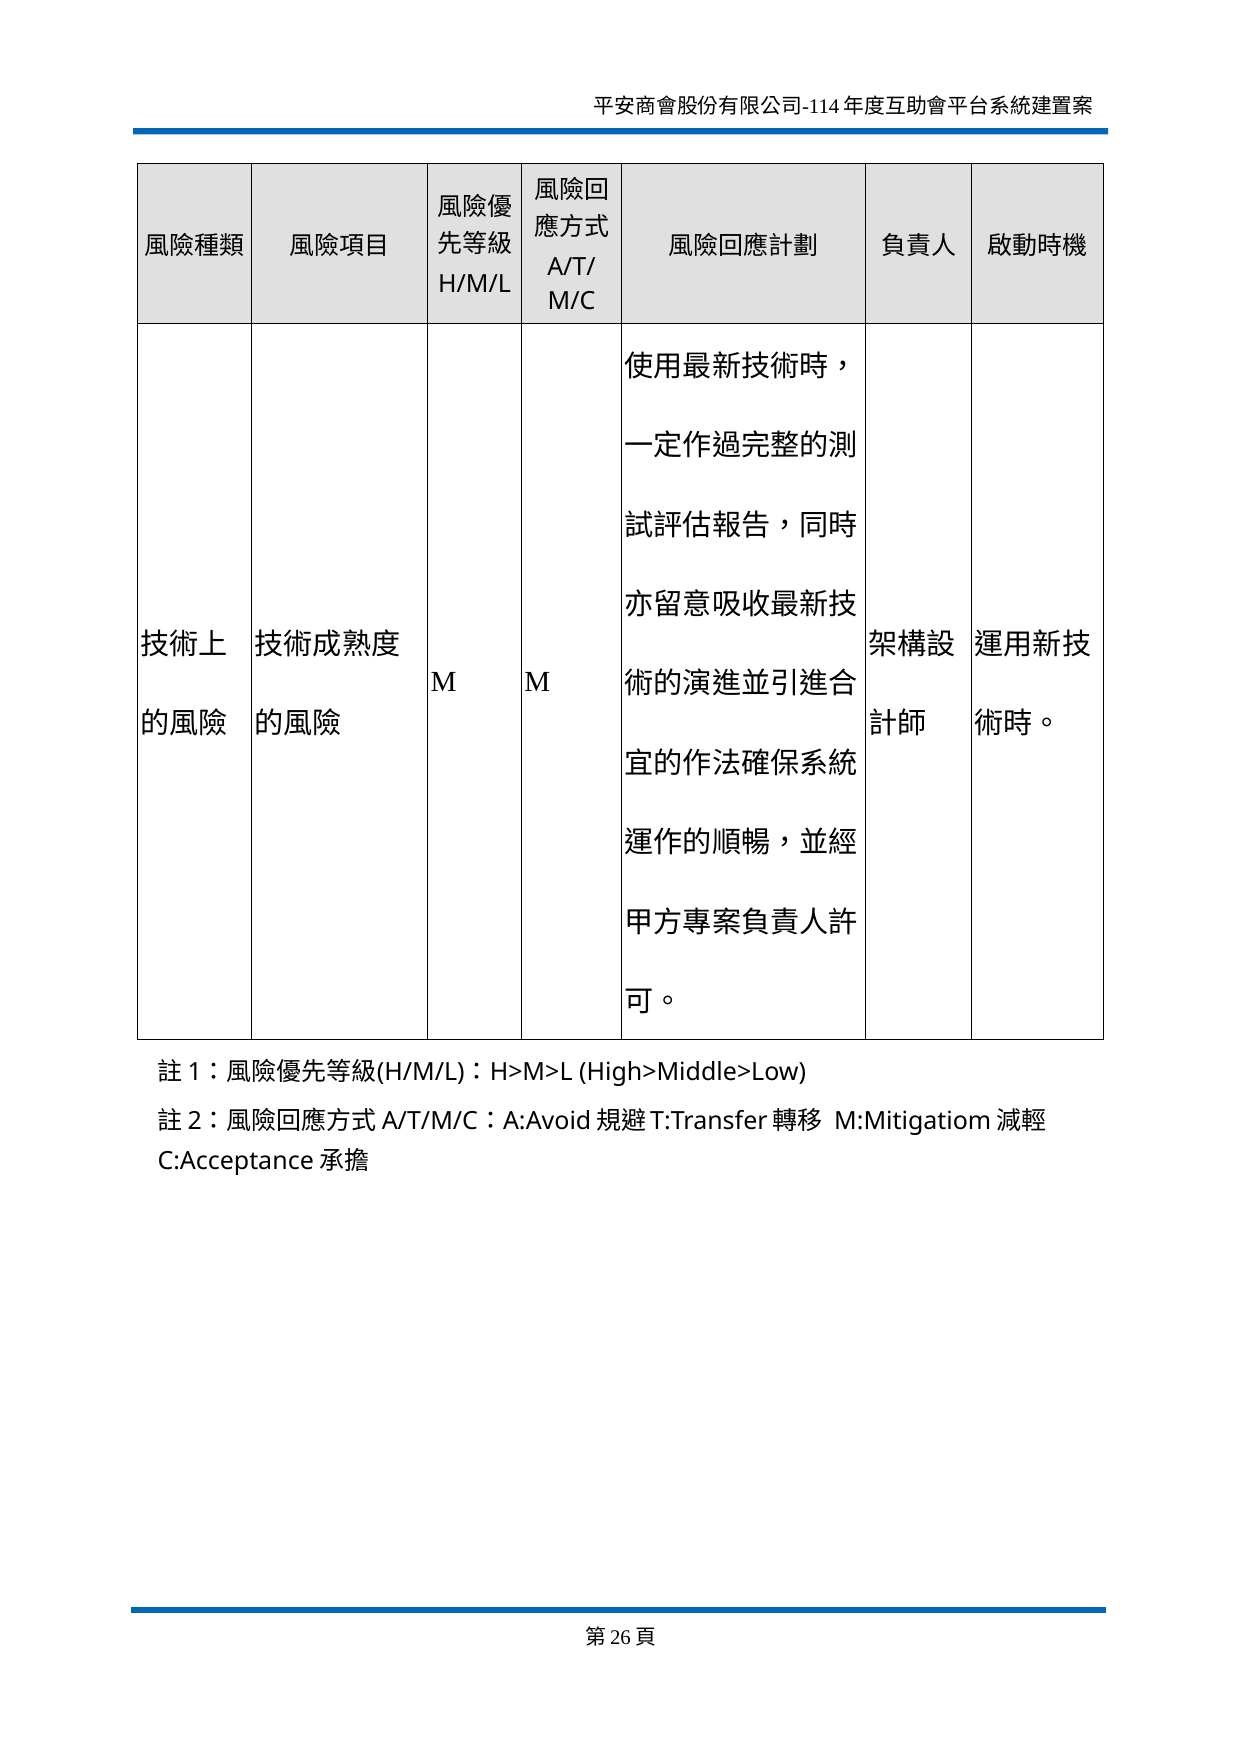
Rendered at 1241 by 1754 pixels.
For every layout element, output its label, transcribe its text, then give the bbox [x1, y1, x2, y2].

text 註2：風險回應方式A/T/M/C：A:Avoid規避 T:Transfer轉移 M:Mitigatiom減輕 C:Acceptance承擔 [157, 1099, 1083, 1178]
table_cell M [428, 324, 521, 1038]
table_cell 使用最新技術時，一定作過完整的測試評估報告，同時亦留意吸收最新技術的演進並引進合宜的作法確保系統運作的順暢，並經甲方專案負責人許可。 [622, 324, 865, 1038]
table_cell 運用新技術時。 [972, 324, 1103, 1038]
table_header 風險項目 [252, 164, 427, 323]
table_header 啟動時機 [972, 164, 1103, 323]
table_cell M [522, 324, 621, 1038]
table_header 負責人 [866, 164, 971, 323]
table_header 風險回應計劃 [622, 164, 865, 323]
text 註1：風險優先等級(H/M/L)：H>M>L (High>Middle>Low) [157, 1049, 1083, 1089]
table_header 風險優先等級 H/M/L [428, 164, 521, 323]
table_cell 架構設計師 [866, 324, 971, 1038]
table_header 風險種類 [138, 164, 251, 323]
table_cell 技術成熟度的風險 [252, 324, 427, 1038]
table_header 風險回應方式 A/T/M/C [522, 164, 621, 323]
table_cell 技術上的風險 [138, 324, 251, 1038]
